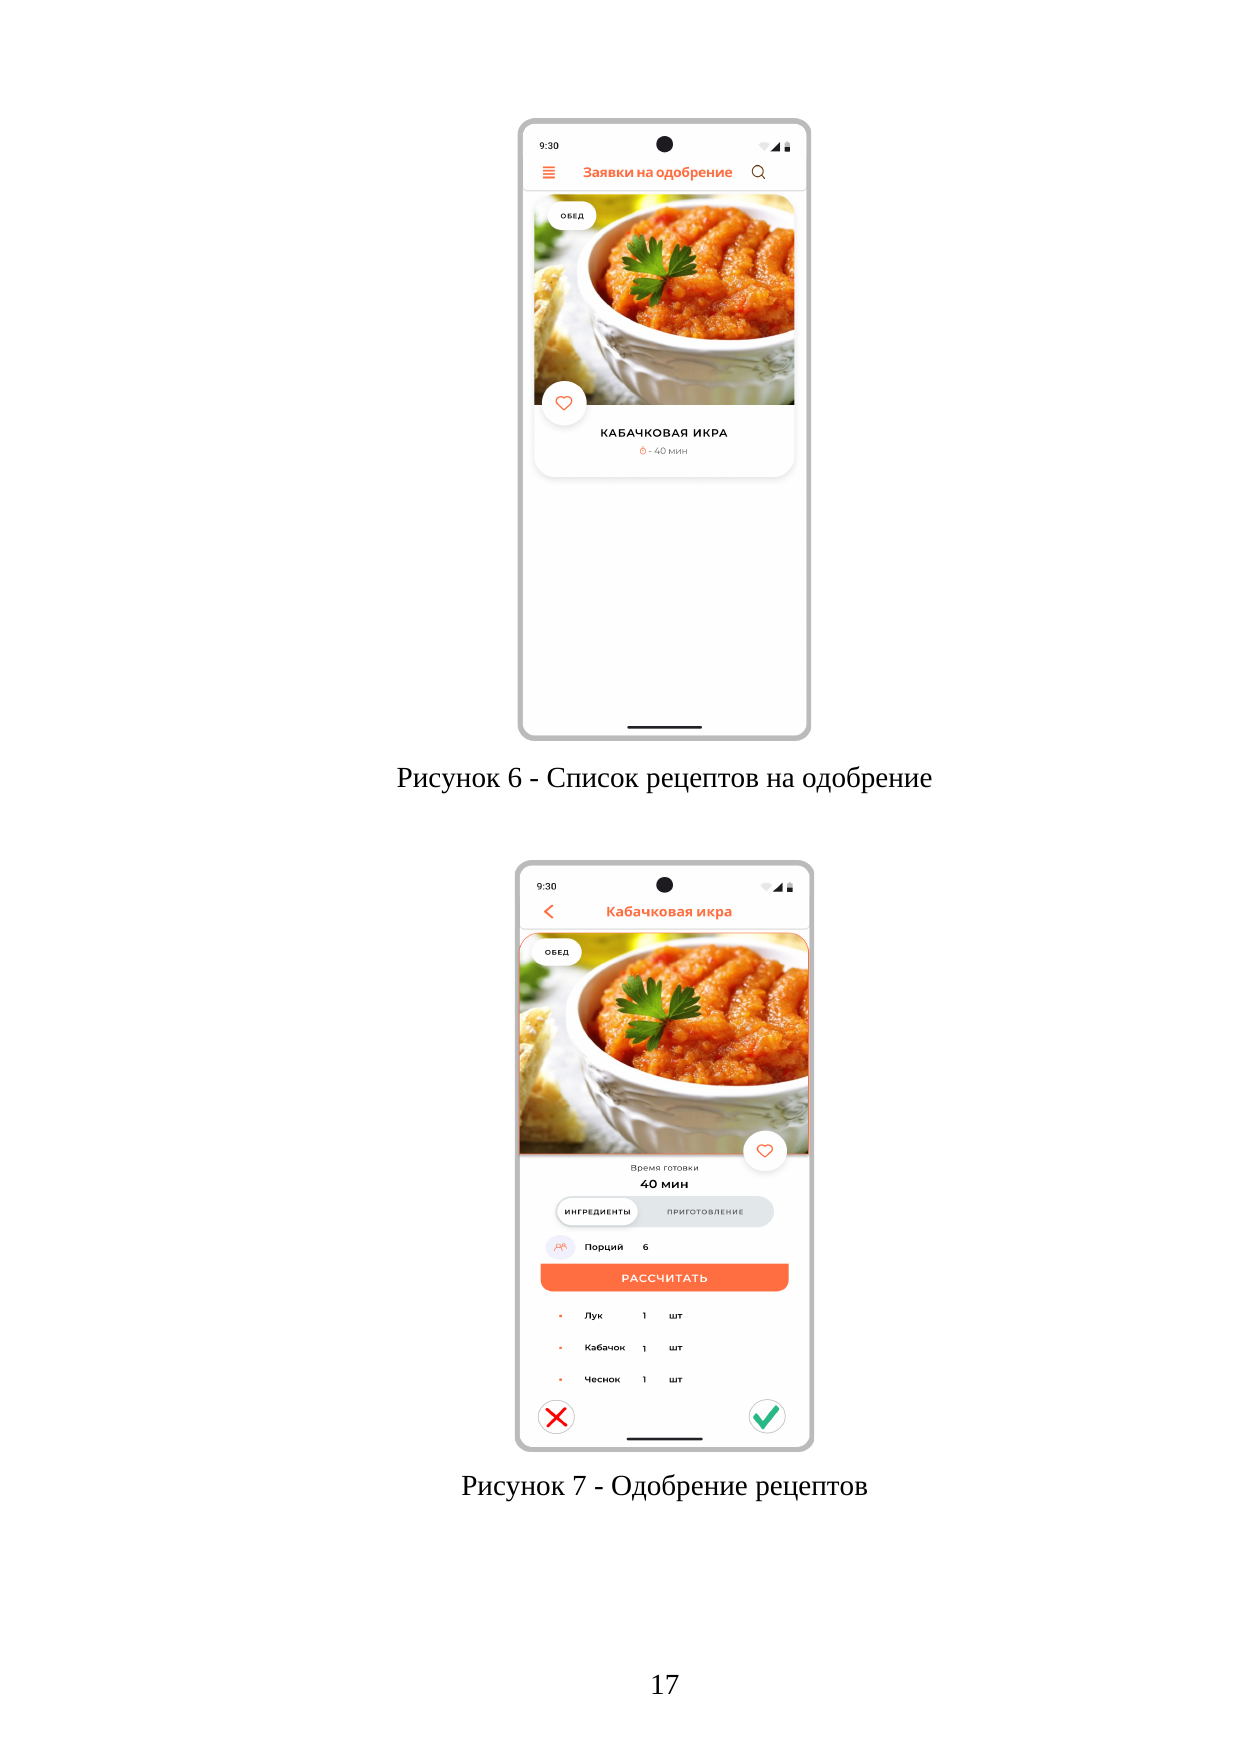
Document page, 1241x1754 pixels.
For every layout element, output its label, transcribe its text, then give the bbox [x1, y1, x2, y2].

picture [514, 860, 815, 1452]
list Одобрение рецептов [177, 1468, 1152, 1502]
list Список рецептов на одобрение [177, 760, 1152, 793]
picture [517, 118, 812, 744]
